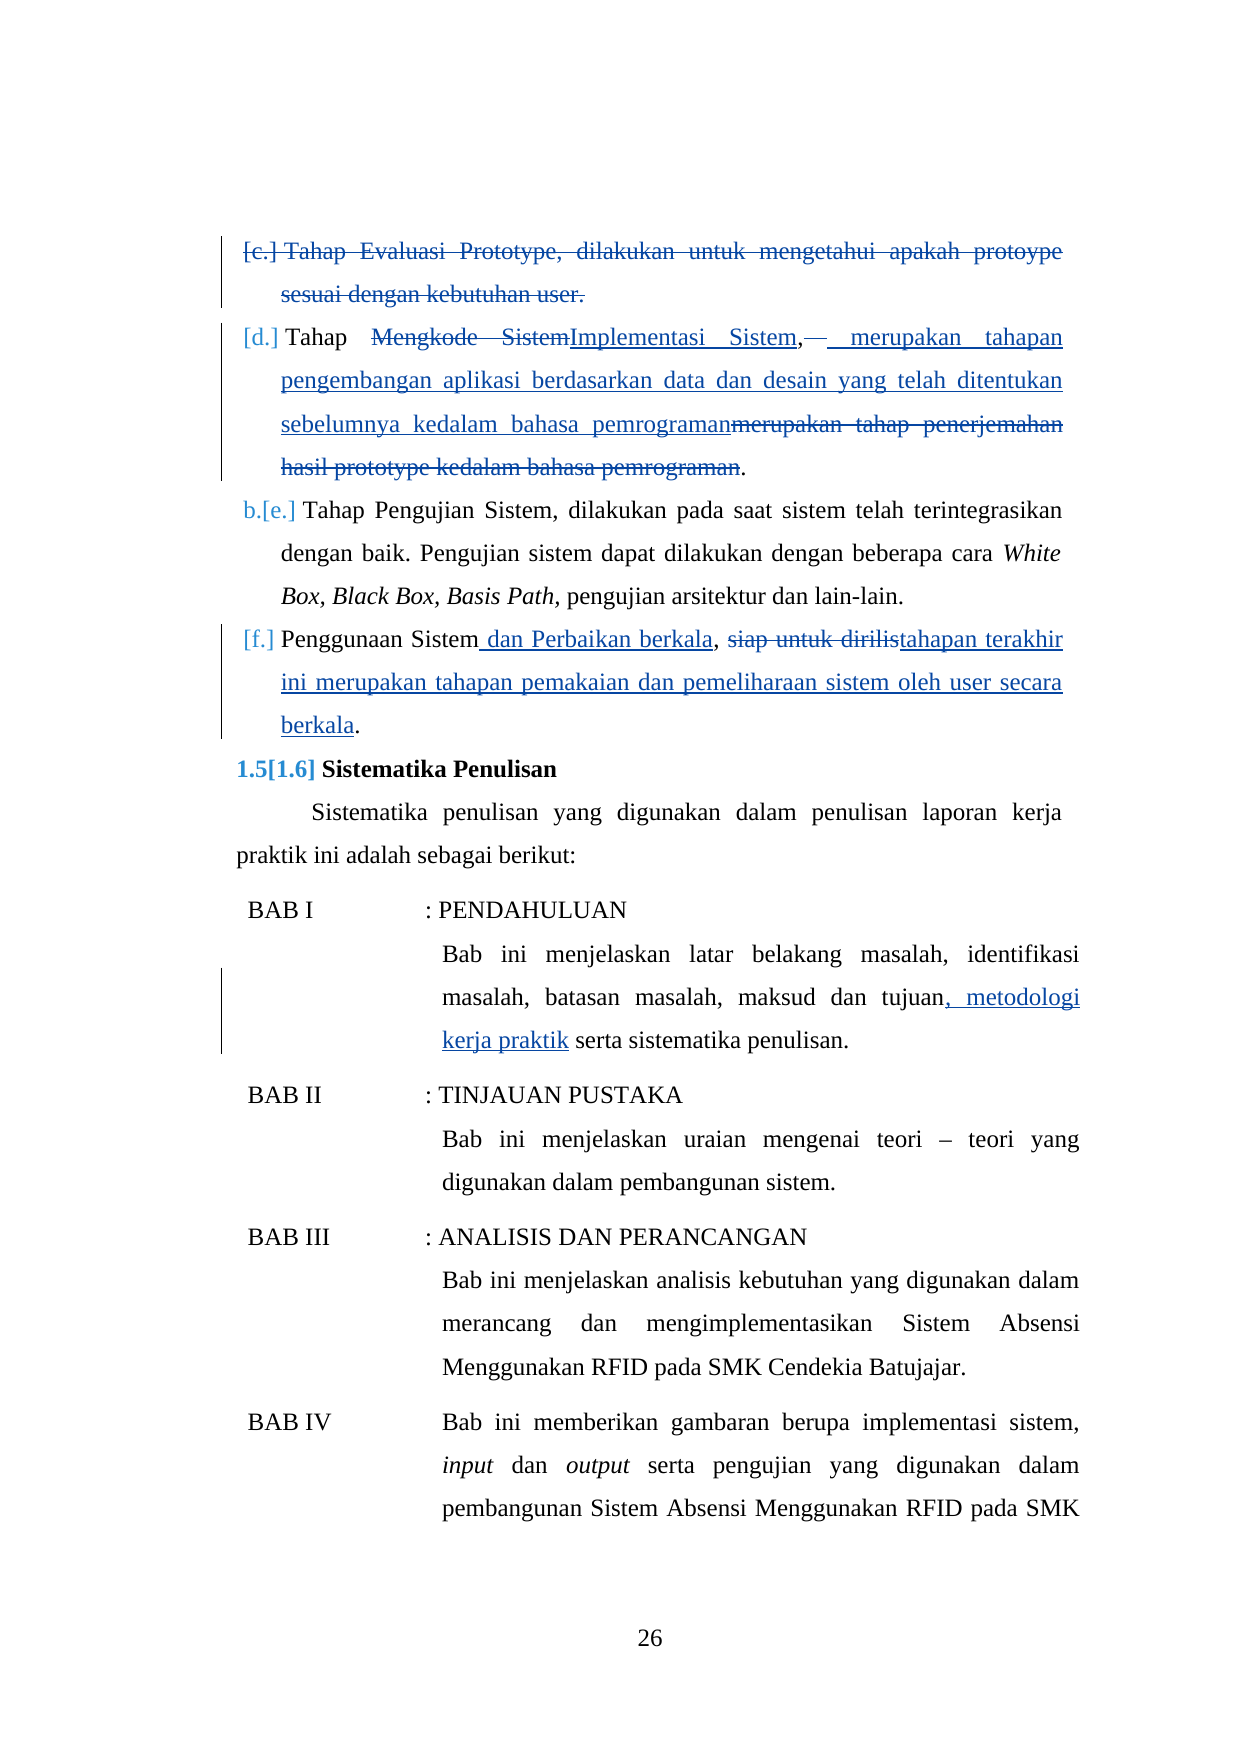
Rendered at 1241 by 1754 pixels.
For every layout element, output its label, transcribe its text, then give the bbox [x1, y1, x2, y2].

table_cell : TINJAUAN PUSTAKA Bab ini menjelaskan uraian mengenai teori – teori yang digunakan dalam pembangunan sistem. [414, 1068, 1091, 1210]
table_cell BAB II [236, 1068, 414, 1210]
table_cell : ANALISIS DAN PERANCANGAN Bab ini menjelaskan analisis kebutuhan yang digunakan dalam merancang dan mengimplementasikan Sistem Absensi Menggunakan RFID pada SMK Cendekia Batujajar. [414, 1210, 1091, 1395]
table_cell BAB IV [236, 1395, 414, 1522]
subtitle Sistematika Penulisan [236, 754, 1063, 782]
list Penggunaan Sistem, . [243, 624, 1063, 739]
table_cell BAB III [236, 1210, 414, 1395]
table_header BAB I [236, 883, 414, 1068]
text Sistematika penulisan yang digunakan dalam penulisan laporan kerja praktik ini adalah sebagai berikut: [236, 797, 1063, 869]
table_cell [414, 1395, 1091, 1522]
table_header : PENDAHULUAN Bab ini menjelaskan latar belakang masalah, identifikasi masalah, batasan masalah, maksud dan tujuan serta sistematika penulisan. [414, 883, 1091, 1068]
list Tahap ,. [243, 322, 1063, 481]
list Tahap Pengujian Sistem, dilakukan pada saat sistem telah terintegrasikan dengan baik. Pengujian sistem dapat dilakukan dengan beberapa cara White Box, Black Box, Basis Path, pengujian arsitektur dan lain-lain. [243, 495, 1063, 610]
